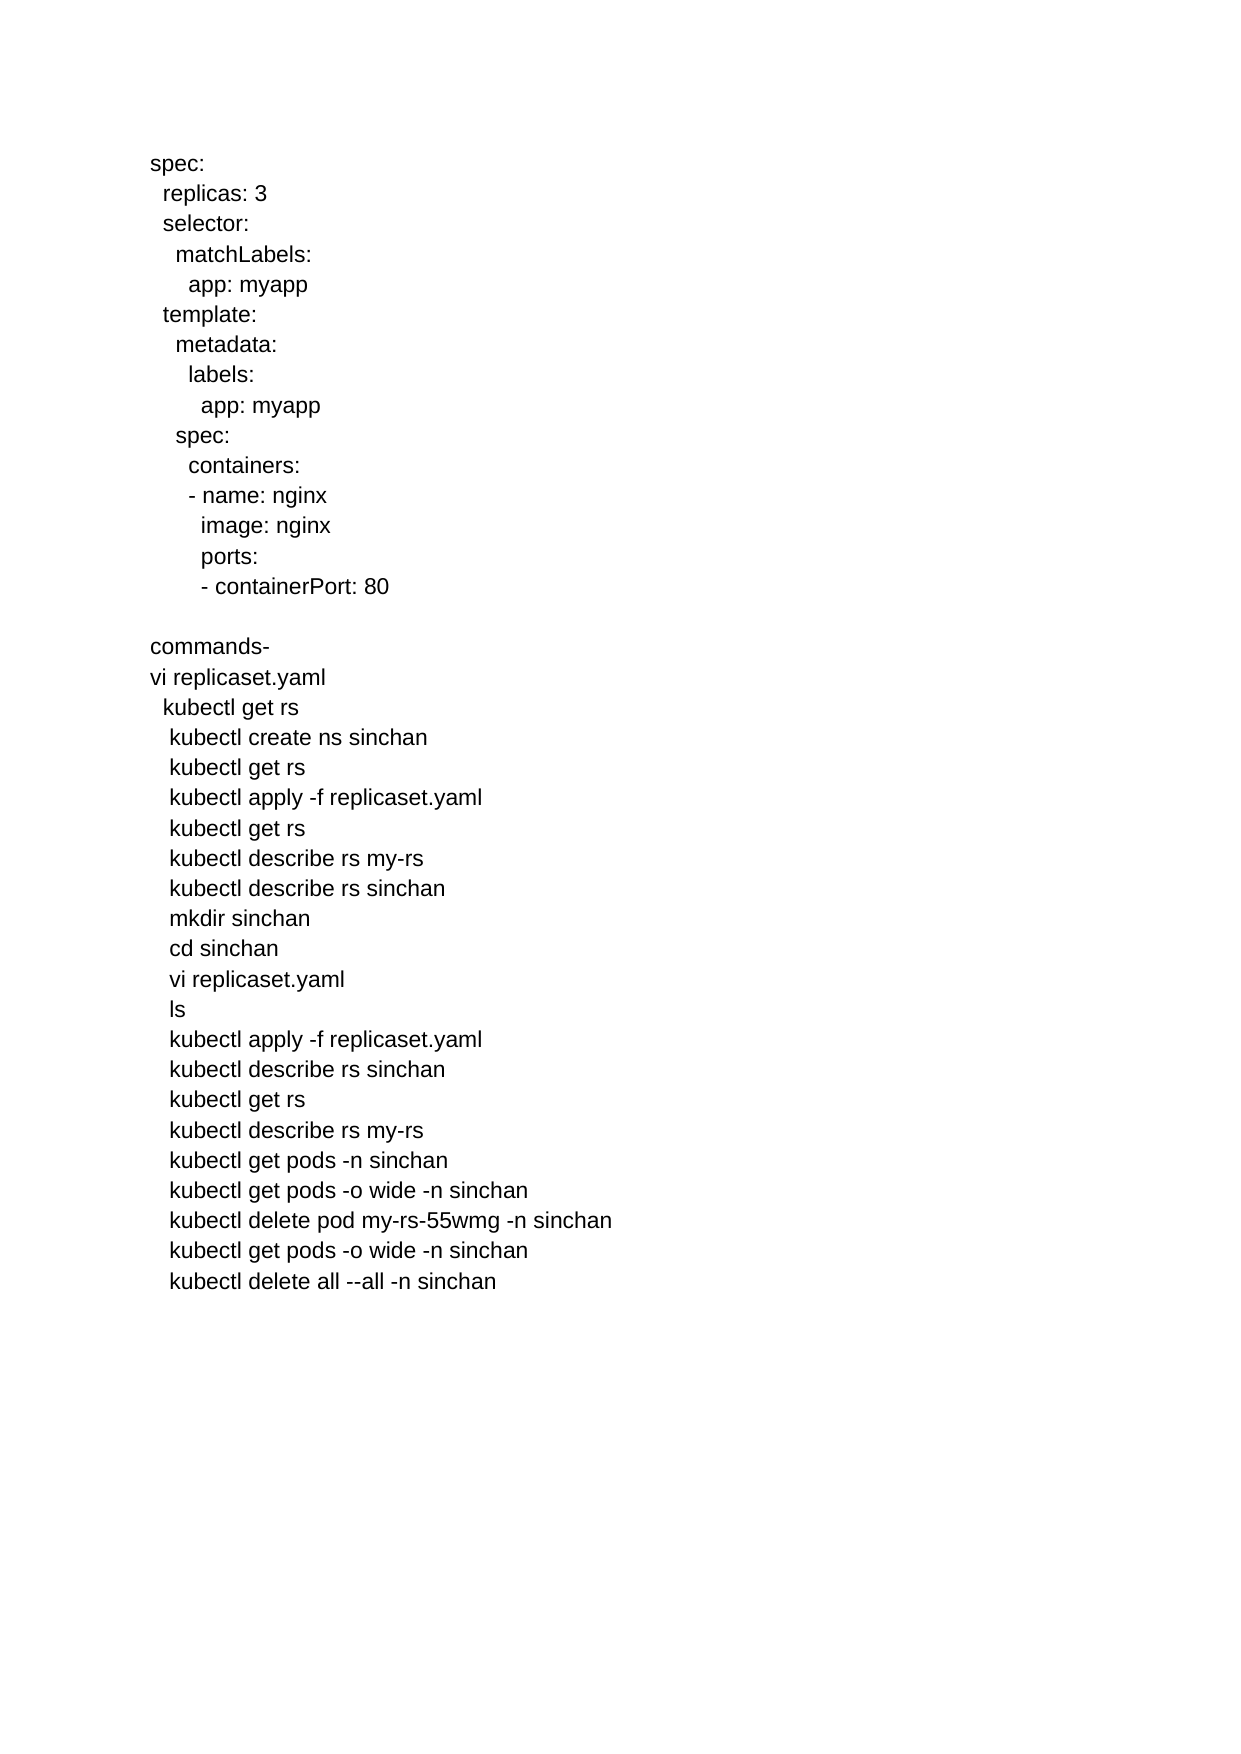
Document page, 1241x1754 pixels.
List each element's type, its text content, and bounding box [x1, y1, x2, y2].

text kubectl get rs [150, 1086, 1090, 1113]
text kubectl get rs [150, 694, 1090, 720]
text kubectl delete all --all -n sinchan [150, 1268, 1090, 1294]
text selector: [150, 210, 1090, 237]
text - name: nginx [150, 482, 1090, 509]
text template: [150, 301, 1090, 327]
text containers: [150, 452, 1090, 478]
text - containerPort: 80 [150, 573, 1090, 599]
text vi replicaset.yaml [150, 663, 1090, 690]
text image: nginx [150, 512, 1090, 539]
text app: myapp [150, 392, 1090, 418]
text kubectl apply -f replicaset.yaml [150, 784, 1090, 811]
text spec: [150, 150, 1090, 176]
text kubectl delete pod my-rs-55wmg -n sinchan [150, 1207, 1090, 1234]
text kubectl get pods -o wide -n sinchan [150, 1177, 1090, 1203]
text kubectl get pods -n sinchan [150, 1147, 1090, 1173]
text kubectl describe rs my-rs [150, 1117, 1090, 1143]
text kubectl apply -f replicaset.yaml [150, 1026, 1090, 1052]
text replicas: 3 [150, 180, 1090, 207]
text kubectl get pods -o wide -n sinchan [150, 1237, 1090, 1264]
text kubectl create ns sinchan [150, 724, 1090, 750]
text mkdir sinchan [150, 905, 1090, 932]
text metadata: [150, 331, 1090, 358]
text kubectl describe rs sinchan [150, 1056, 1090, 1083]
text cd sinchan [150, 935, 1090, 962]
text ports: [150, 543, 1090, 569]
text kubectl describe rs my-rs [150, 845, 1090, 871]
text kubectl get rs [150, 814, 1090, 841]
text ls [150, 996, 1090, 1022]
text kubectl describe rs sinchan [150, 875, 1090, 901]
text matchLabels: [150, 241, 1090, 267]
text spec: [150, 422, 1090, 448]
text vi replicaset.yaml [150, 966, 1090, 992]
text app: myapp [150, 271, 1090, 297]
text commands- [150, 633, 1090, 660]
text kubectl get rs [150, 754, 1090, 781]
text labels: [150, 361, 1090, 388]
